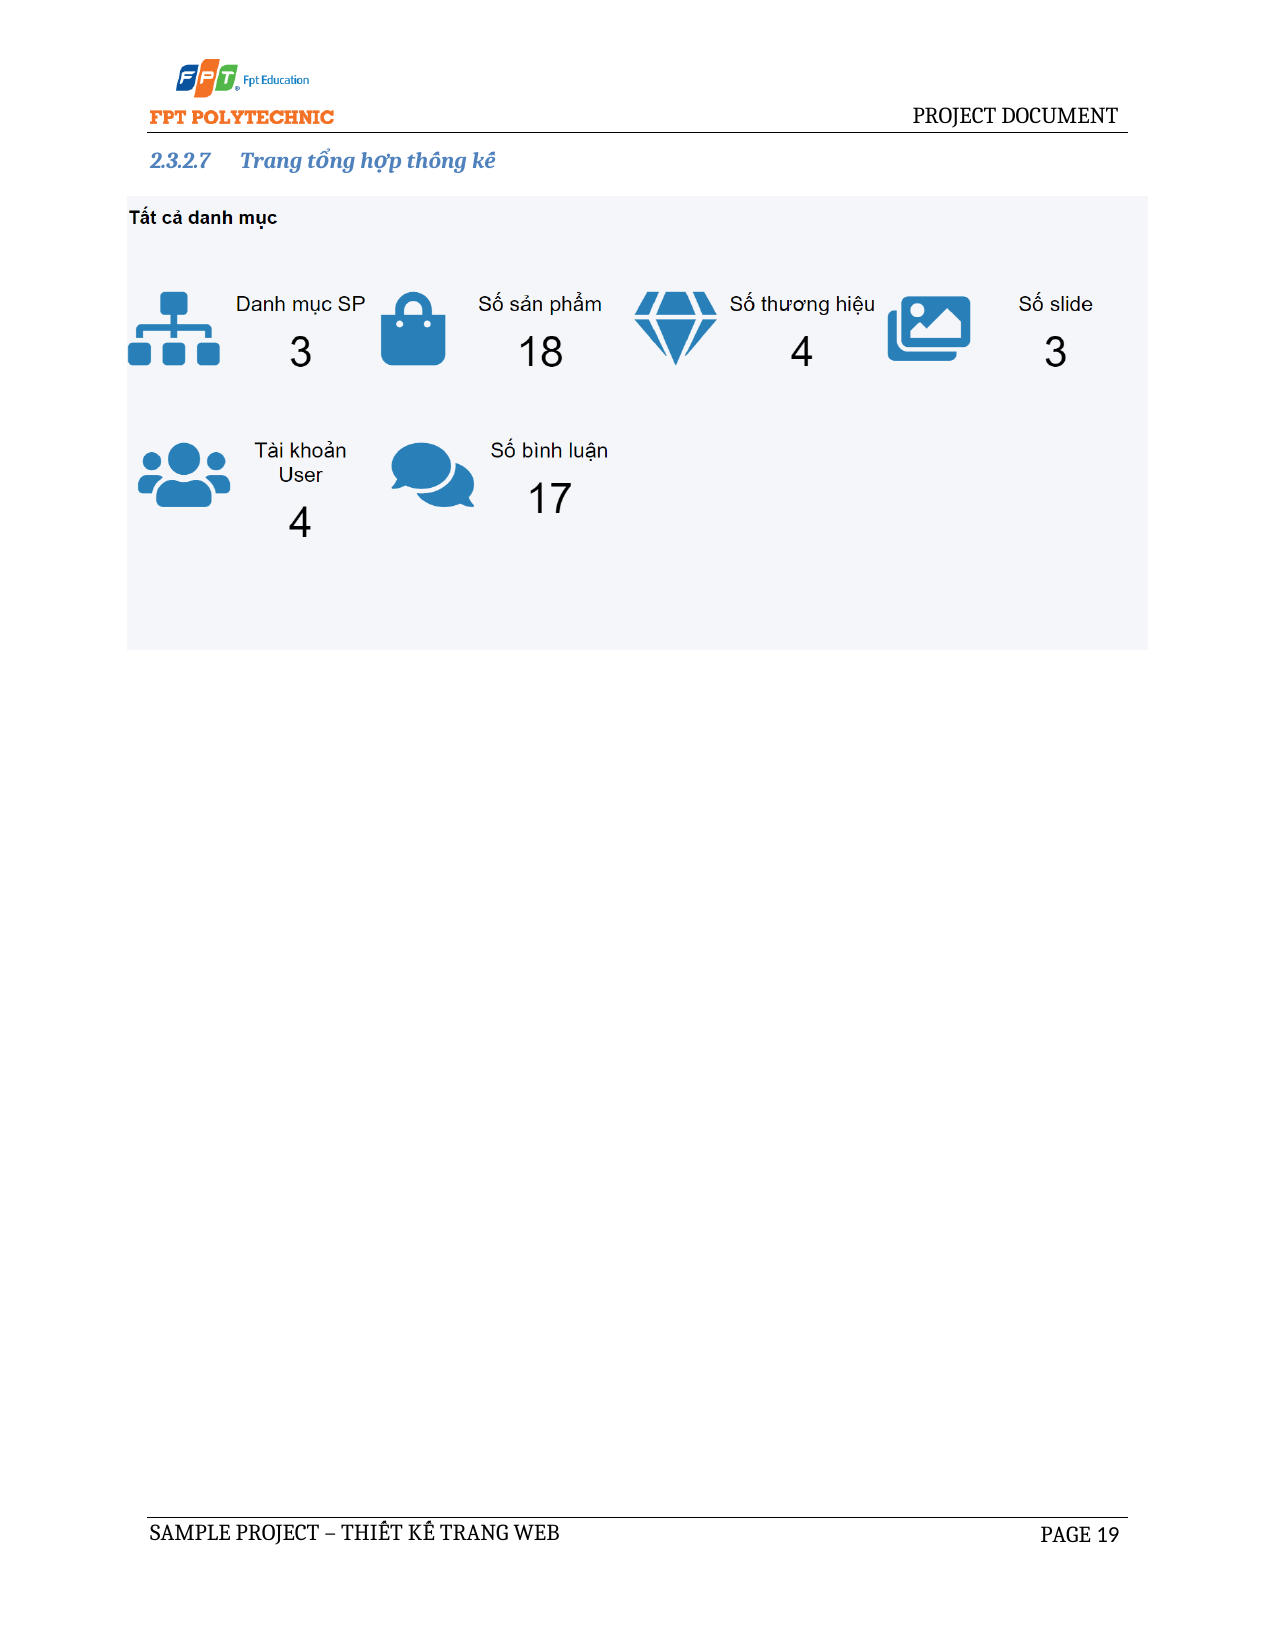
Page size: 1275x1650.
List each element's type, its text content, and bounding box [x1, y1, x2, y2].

list Trang tổng hợp thống kế [150, 148, 1148, 174]
picture [127, 196, 1148, 650]
picture [150, 59, 334, 124]
